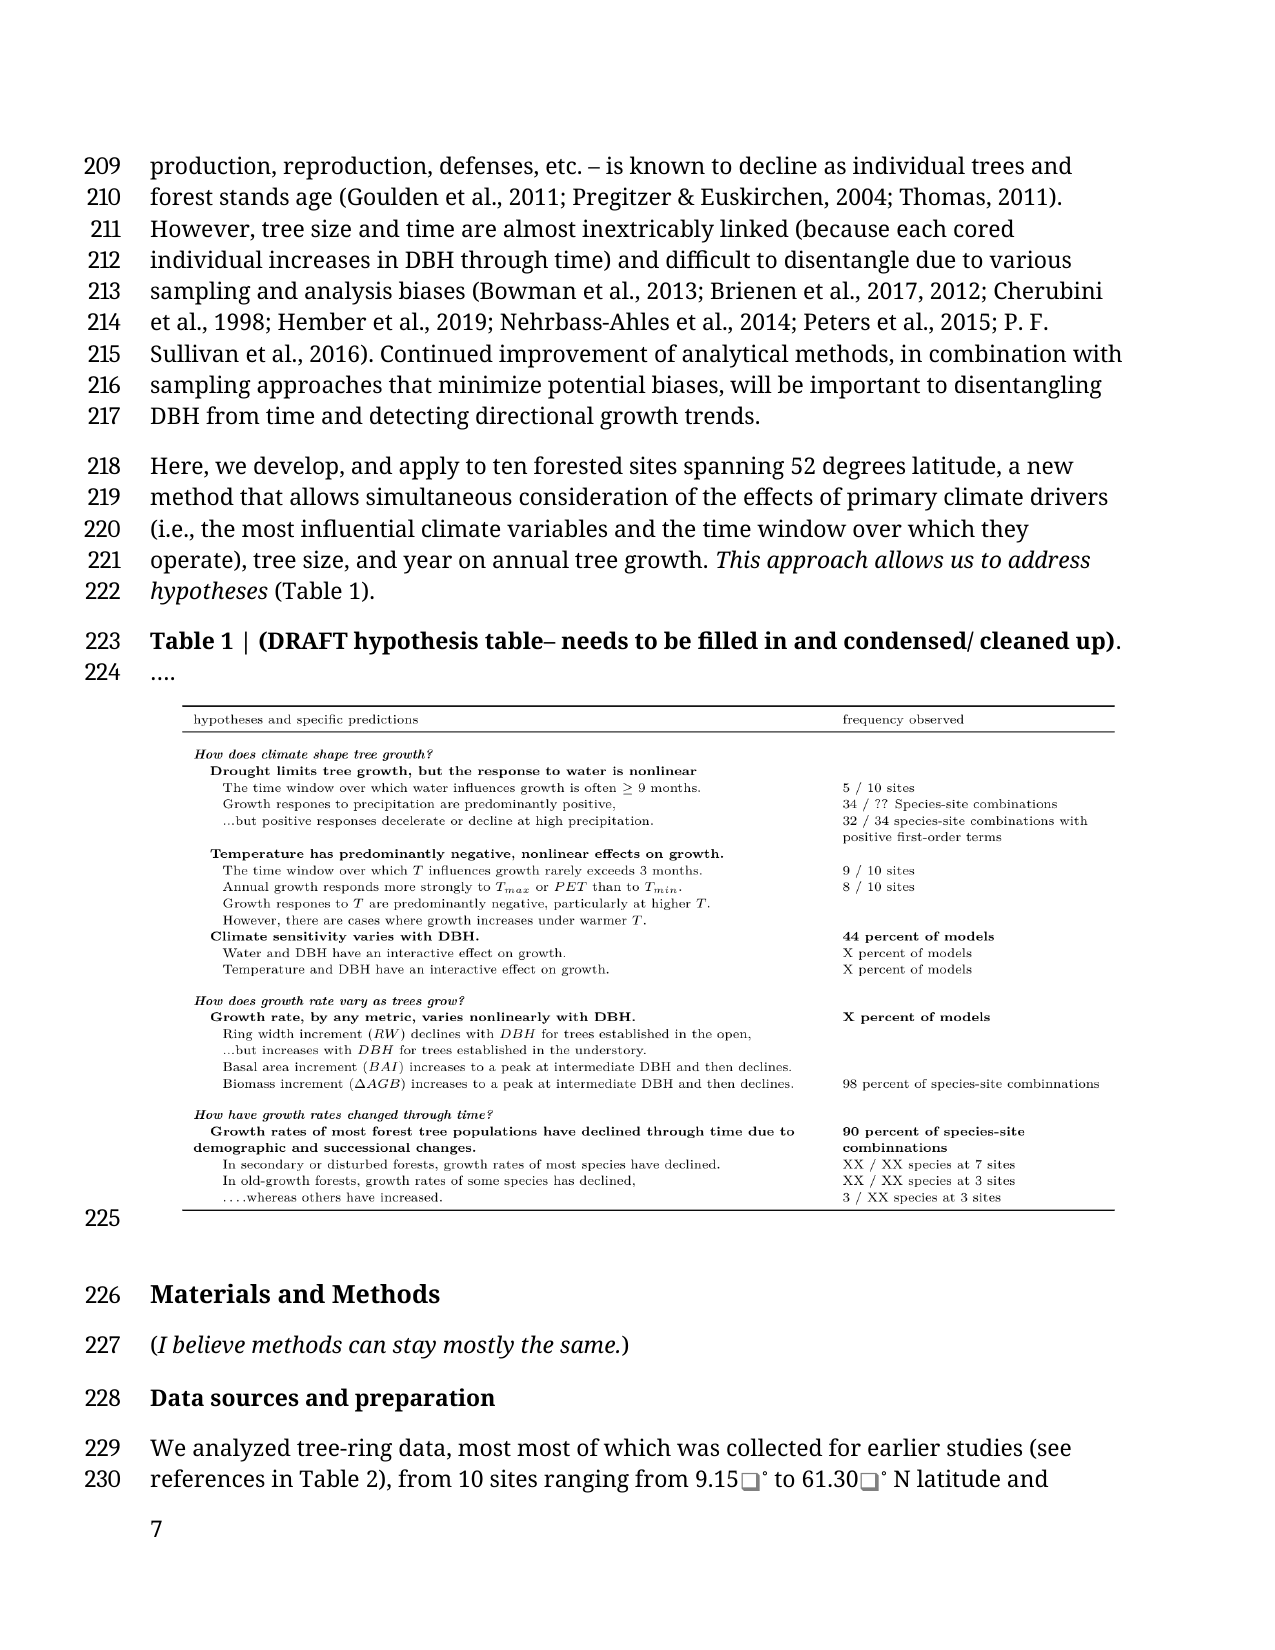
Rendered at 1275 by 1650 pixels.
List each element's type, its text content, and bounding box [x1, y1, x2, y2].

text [150, 150, 1125, 431]
subtitle Materials and Methods [150, 1277, 1125, 1311]
subtitle Data sources and preparation [150, 1381, 1125, 1413]
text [150, 1431, 1125, 1494]
text Here, we develop, and apply to ten forested sites spanning 52 degrees latitude, a new method that allows simultaneous consideration of the effects of primary climate drivers (i.e., the most influential climate variables and the time window over which they operate), tree size, and year on annual tree growth. This approach allows us to address hypotheses (Table 1). [150, 450, 1125, 606]
text (I believe methods can stay mostly the same.) [150, 1329, 1125, 1361]
picture [168, 687, 1144, 1227]
